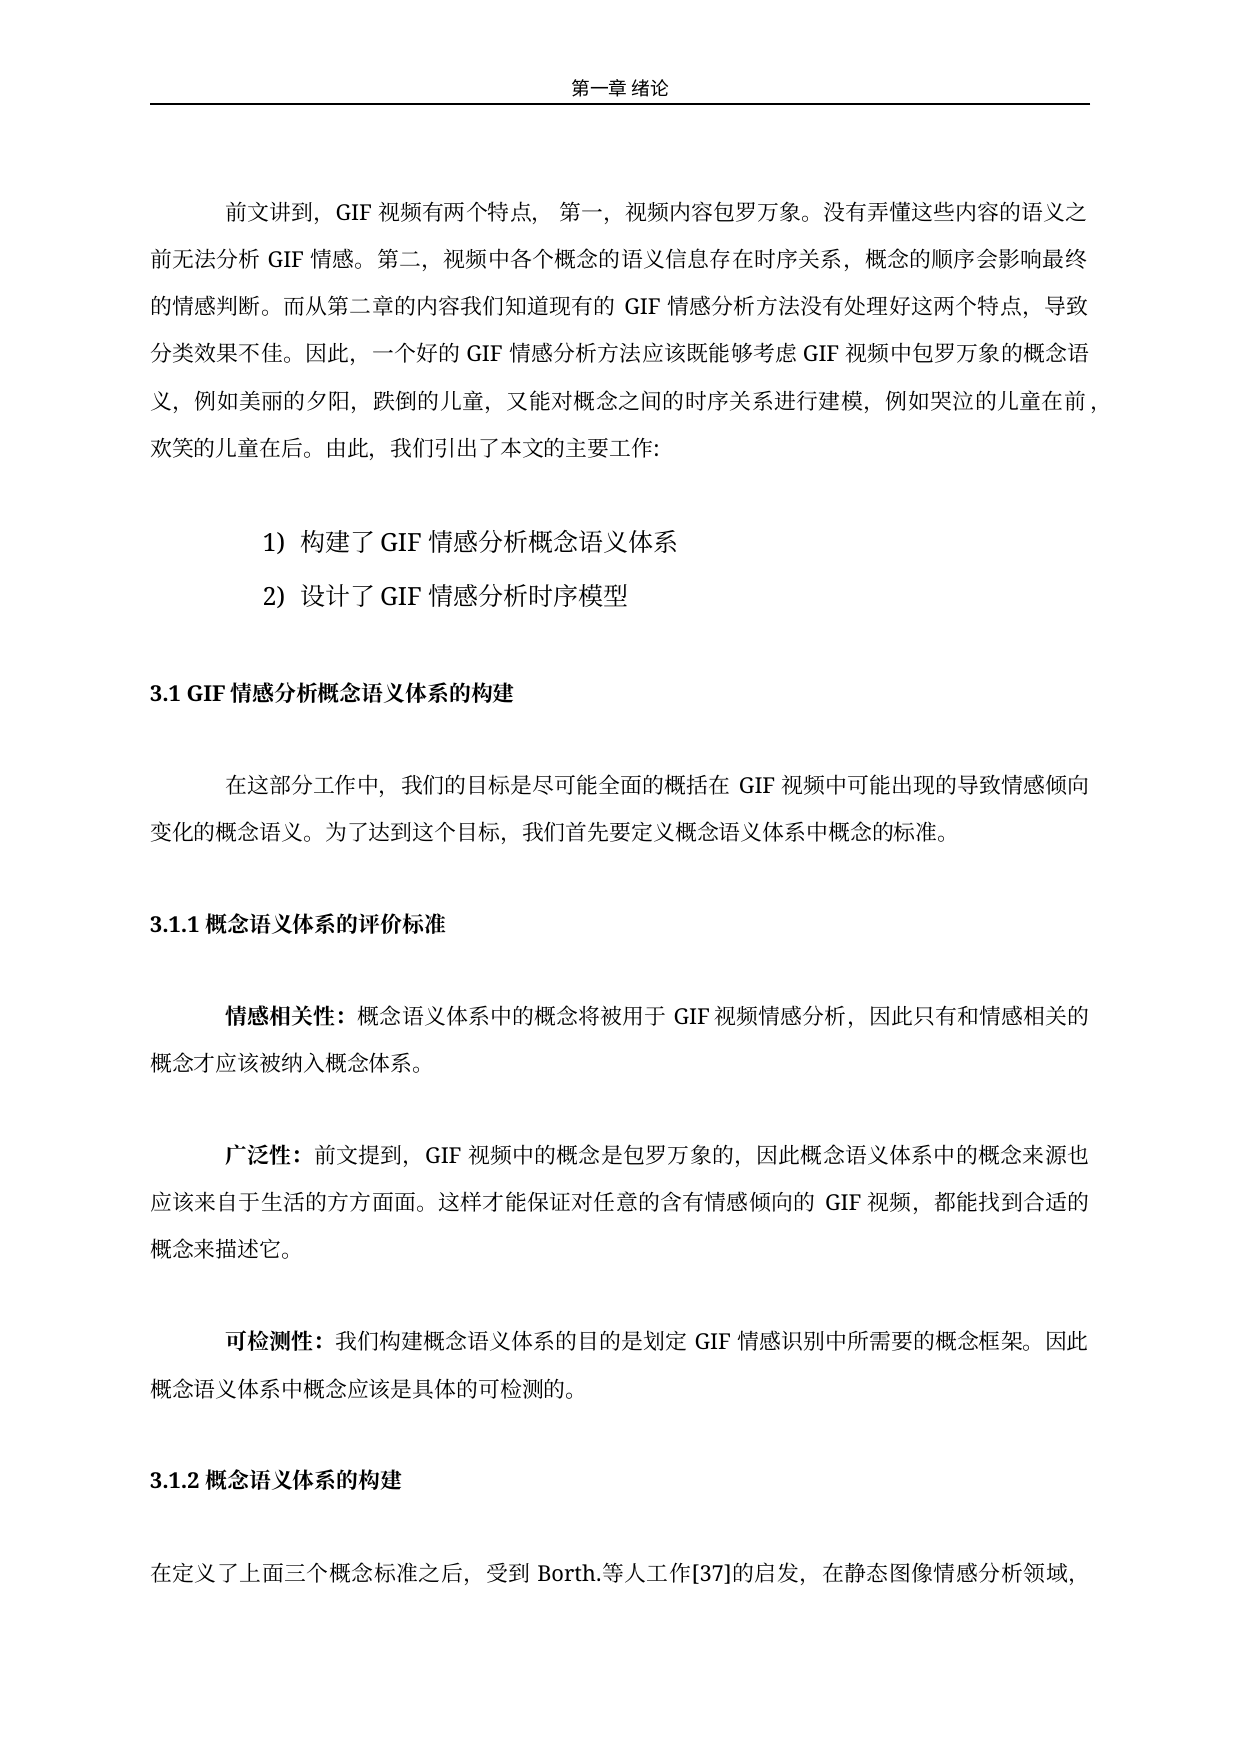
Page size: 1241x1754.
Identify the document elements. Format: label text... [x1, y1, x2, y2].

text 3.1 GIF情感分析概念语义体系的构建 [150, 676, 1090, 707]
text 广泛性：前文提到，GIF 视频中的概念是包罗万象的，因此概念语义体系中的概念来源也应该来自于生活的方方面面。这样才能保证对任意的含有情感倾向的 GIF 视频，都能找到合适的概念来描述它。 [150, 1138, 1090, 1264]
text 3.1.2 概念语义体系的构建 [150, 1464, 1090, 1495]
text 前文讲到，GIF 视频有两个特点， 第一，视频内容包罗万象。没有弄懂这些内容的语义之前无法分析 GIF 情感。第二，视频中各个概念的语义信息存在时序关系，概念的顺序会影响最终的情感判断。而从第二章的内容我们知道现有的 GIF 情感分析方法没有处理好这两个特点，导致分类效果不佳。因此，一个好的GIF 情感分析方法应该既能够考虑GIF 视频中包罗万象的概念语义，例如美丽的夕阳，跌倒的儿童，又能对概念之间的时序关系进行建模，例如哭泣的儿童在前，欢笑的儿童在后。由此，我们引出了本文的主要工作: [150, 195, 1090, 463]
list 构建了GIF 情感分析概念语义体系 [262, 523, 1090, 559]
list 设计了GIF 情感分析时序模型 [262, 577, 1090, 613]
text 在这部分工作中，我们的目标是尽可能全面的概括在 GIF 视频中可能出现的导致情感倾向变化的概念语义。为了达到这个目标，我们首先要定义概念语义体系中概念的标准。 [150, 768, 1090, 847]
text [150, 1556, 1090, 1587]
text 3.1.1 概念语义体系的评价标准 [150, 907, 1090, 938]
text 情感相关性：概念语义体系中的概念将被用于 GIF视频情感分析，因此只有和情感相关的概念才应该被纳入概念体系。 [150, 999, 1090, 1078]
text 可检测性：我们构建概念语义体系的目的是划定 GIF 情感识别中所需要的概念框架。因此概念语义体系中概念应该是具体的可检测的。 [150, 1324, 1090, 1403]
